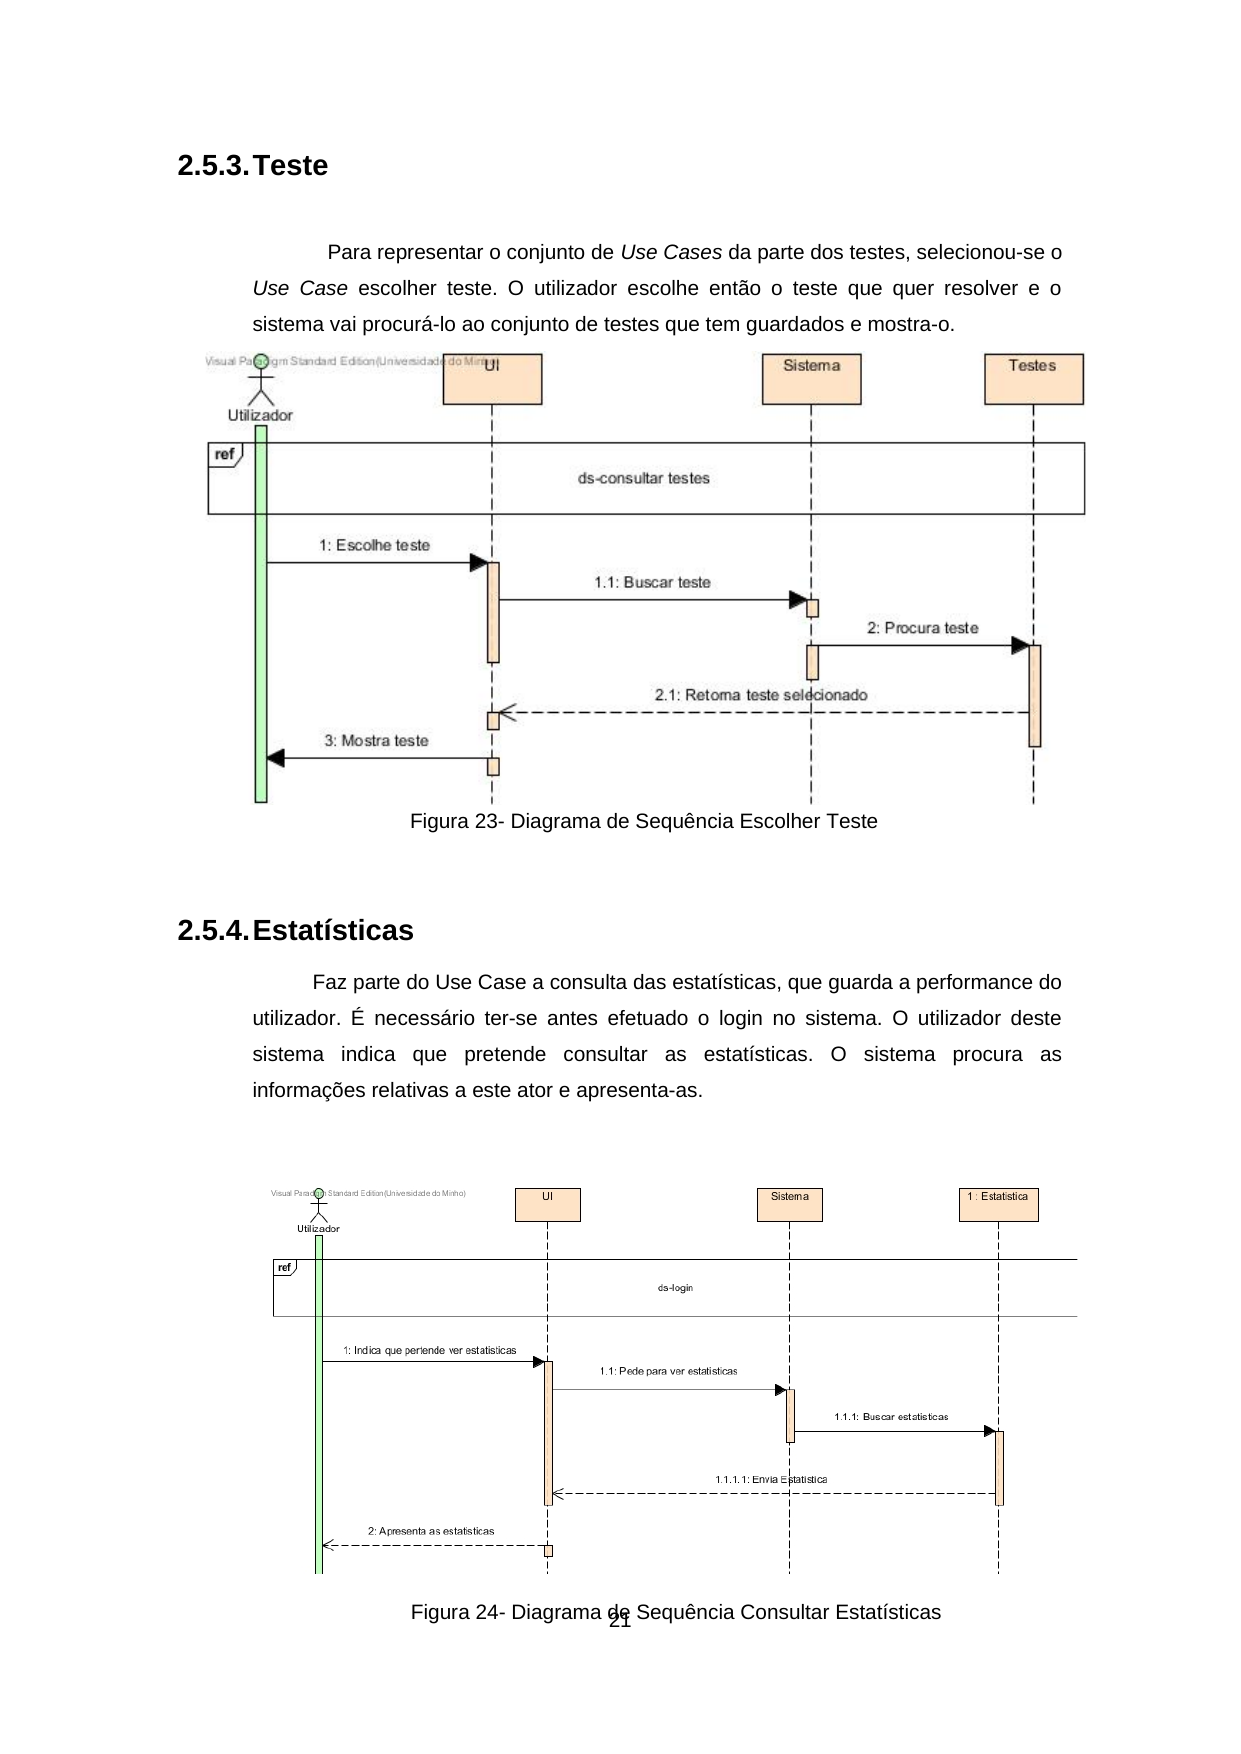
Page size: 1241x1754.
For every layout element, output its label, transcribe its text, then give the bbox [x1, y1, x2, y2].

text Para representar o conjunto de Use Cases da parte dos testes, selecionou-se o Use Case escolher teste. O utilizador escolhe então o teste que quer resolver e o sistema vai procurá-lo ao conjunto de testes que tem guardados e mostra-o. [252, 240, 1063, 336]
list Teste [177, 148, 1063, 181]
text Faz parte do Use Case a consulta das estatísticas, que guarda a performance do utilizador. É necessário ter-se antes efetuado o login no sistema. O utilizador deste sistema indica que pretende consultar as estatísticas. O sistema procura as informações relativas a este ator e apresenta-as. [252, 970, 1063, 1101]
list Estatísticas [177, 913, 1063, 947]
picture [205, 351, 1087, 805]
picture [271, 1186, 1077, 1574]
